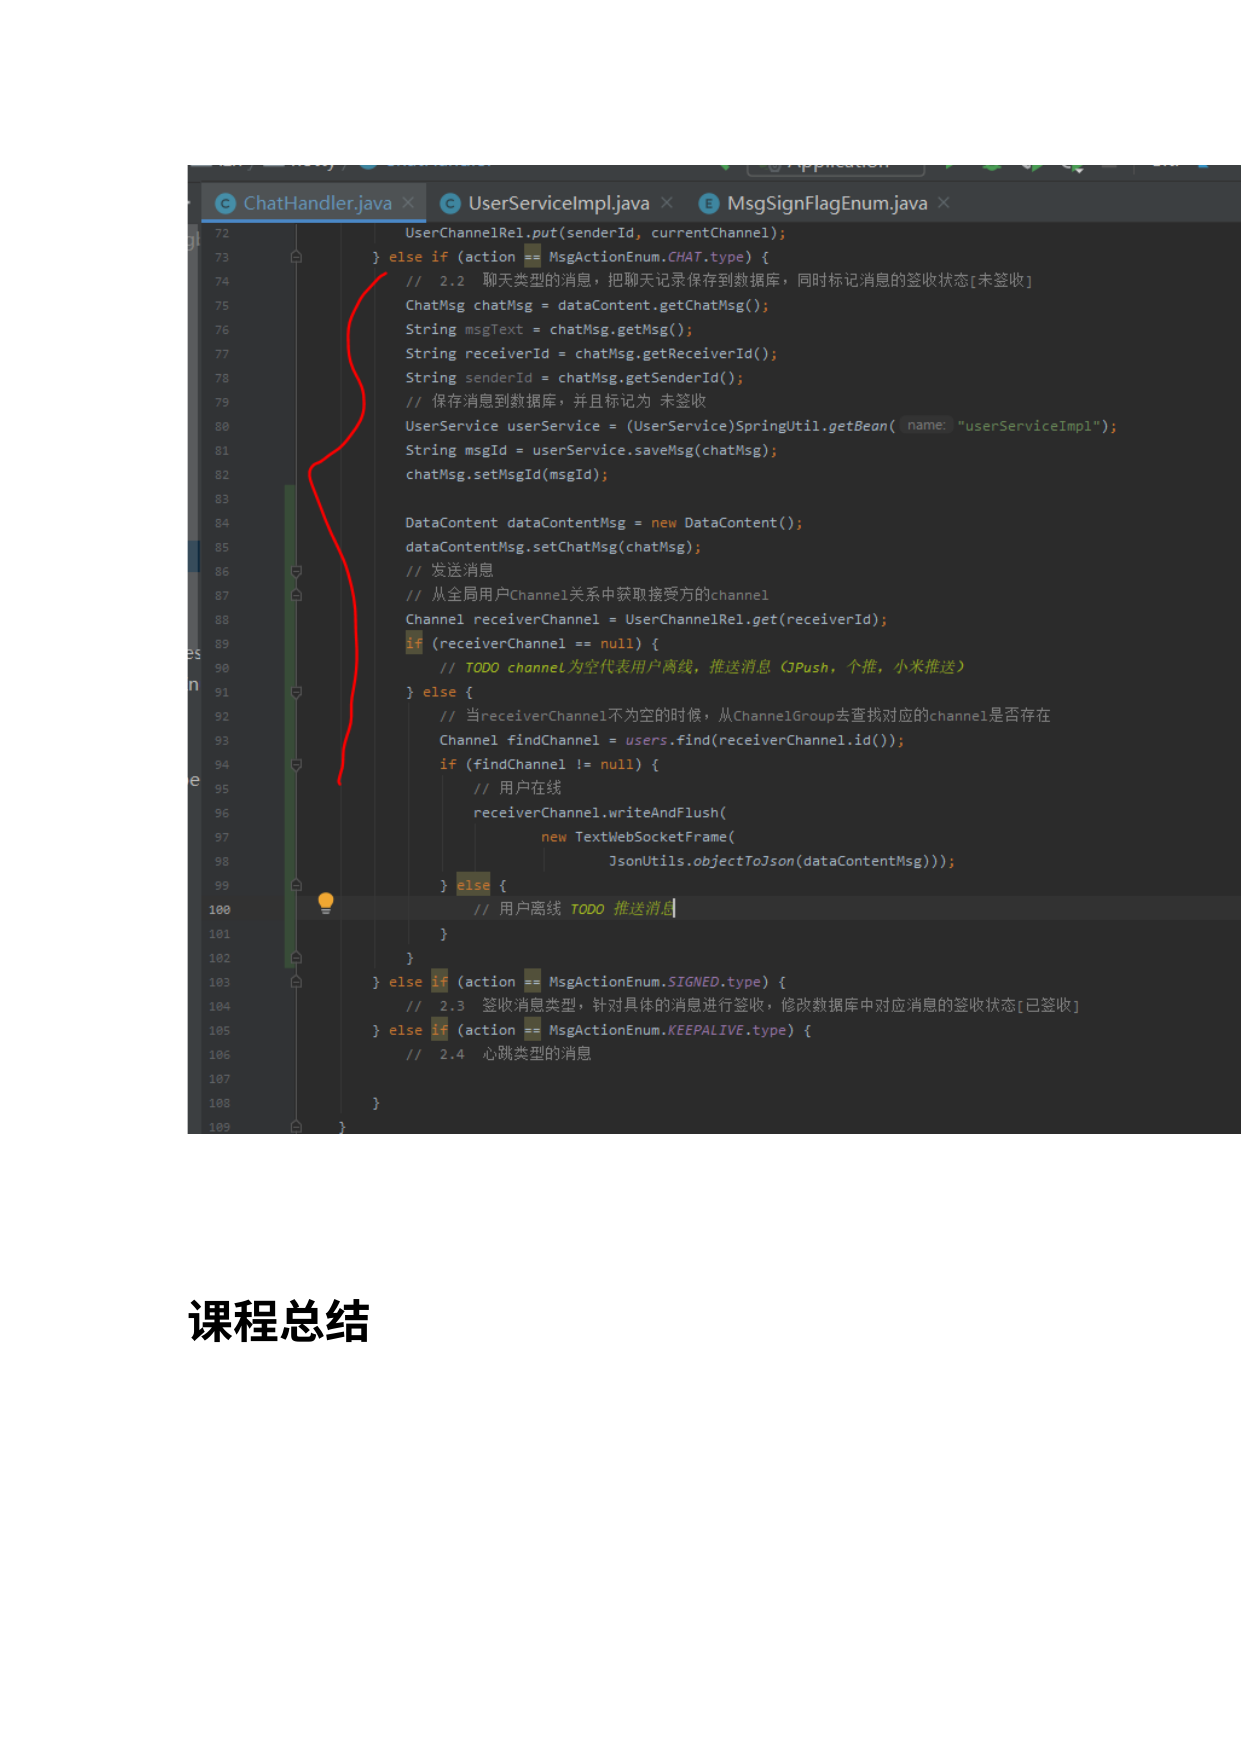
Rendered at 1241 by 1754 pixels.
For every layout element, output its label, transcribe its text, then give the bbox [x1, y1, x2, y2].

subtitle 课程总结 [187, 1270, 1053, 1367]
picture [187, 165, 1241, 1134]
